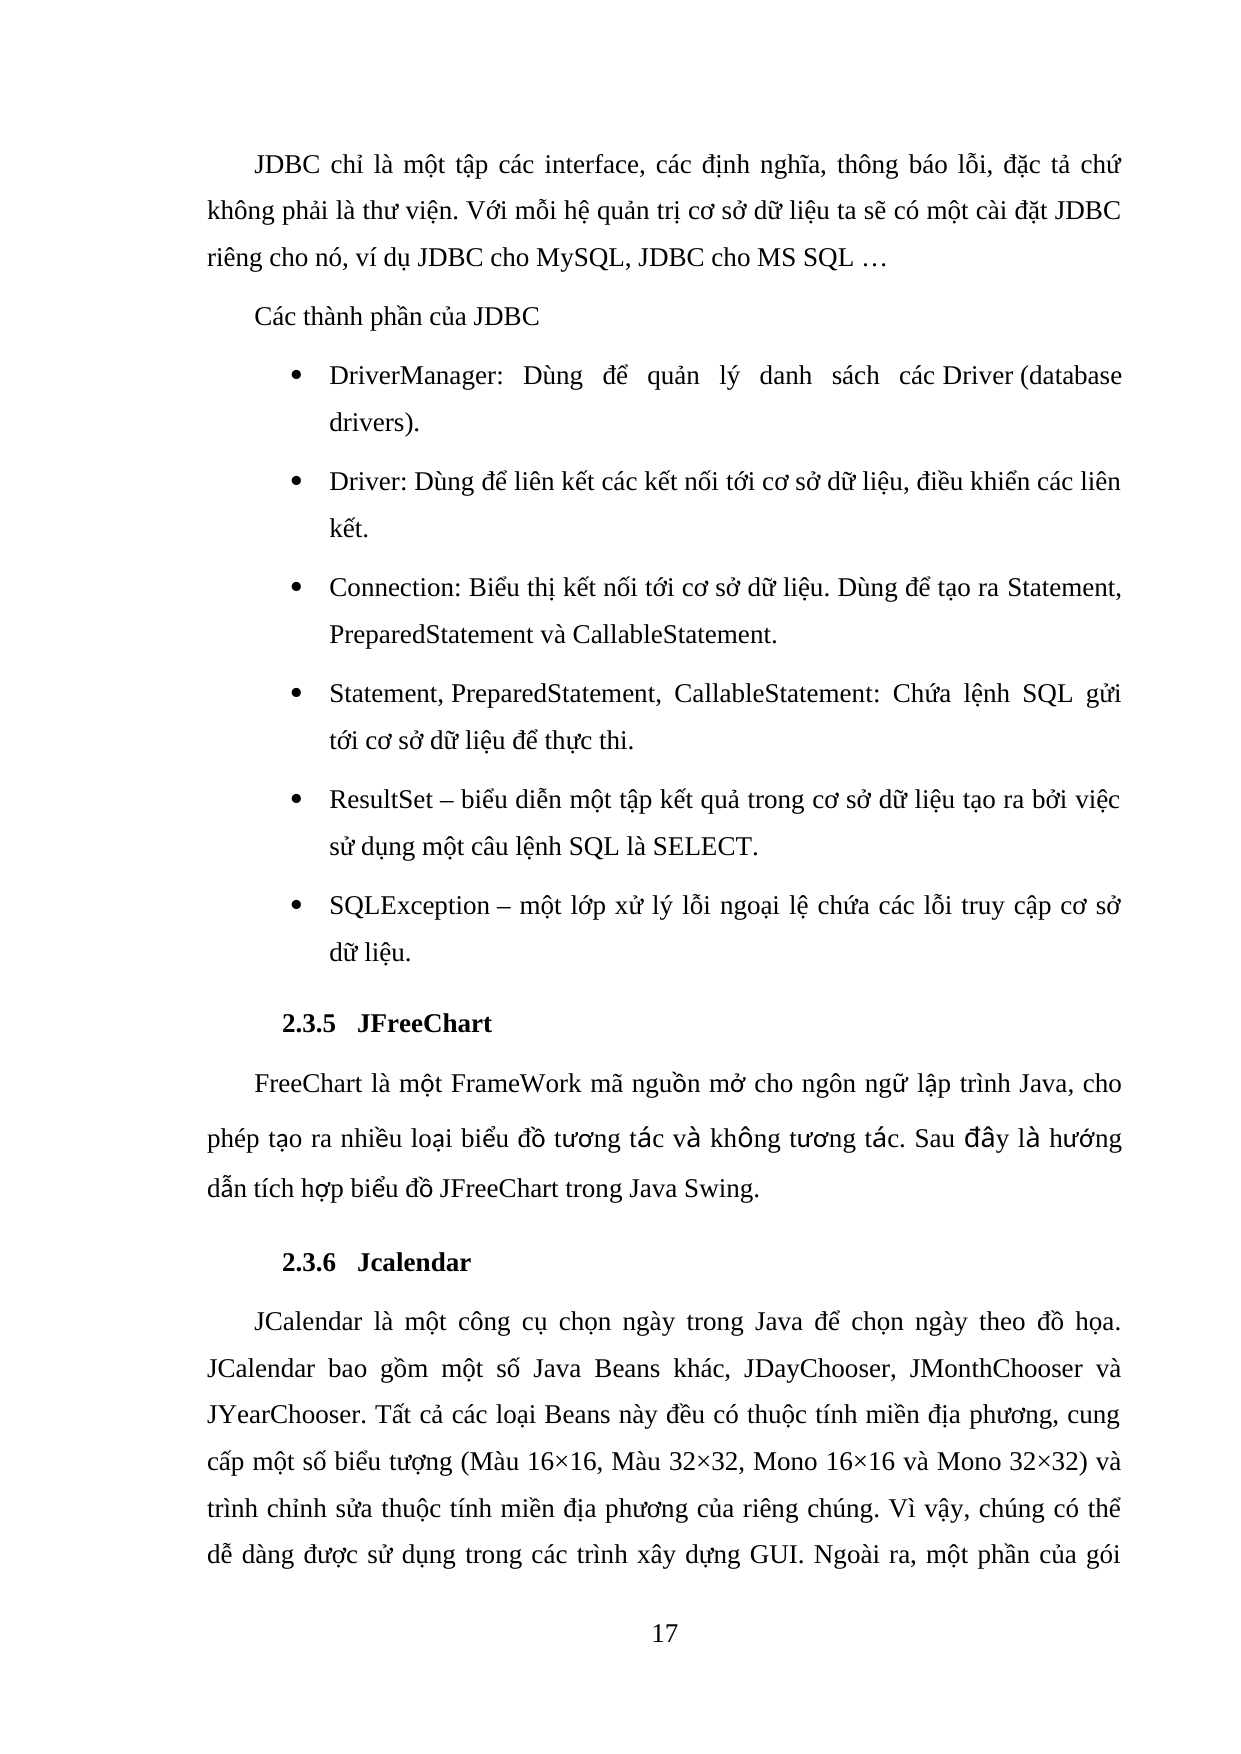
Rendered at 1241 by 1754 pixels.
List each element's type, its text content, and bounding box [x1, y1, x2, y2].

list SQLException – một lớp xử lý lỗi ngoại lệ chứa các lỗi truy cập cơ sở dữ liệu. [292, 889, 1122, 967]
list DriverManager: Dùng để quản lý danh sách các Driver (database drivers). [292, 359, 1122, 437]
text Các thành phần của JDBC [207, 300, 1122, 331]
text FreeChart là một FrameWork mã nguồn mở cho ngôn ngữ lập trình Java, cho phép tạo ra nhiều loại biểu đồ tương tác và không tương tác. Sau đây là hướng dẫn tích hợp biểu đồ JFreeChart trong Java Swing. [207, 1067, 1122, 1204]
list Driver: Dùng để liên kết các kết nối tới cơ sở dữ liệu, điều khiển các liên kết. [292, 465, 1122, 543]
list Statement, PreparedStatement, CallableStatement: Chứa lệnh SQL gửi tới cơ sở dữ liệu để thực thi. [292, 677, 1122, 755]
list Connection: Biểu thị kết nối tới cơ sở dữ liệu. Dùng để tạo ra Statement, PreparedStatement và CallableStatement. [292, 571, 1122, 649]
list ResultSet – biểu diễn một tập kết quả trong cơ sở dữ liệu tạo ra bởi việc sử dụng một câu lệnh SQL là SELECT. [292, 783, 1122, 861]
text JDBC chỉ là một tập các interface, các định nghĩa, thông báo lỗi, đặc tả chứ không phải là thư viện. Với mỗi hệ quản trị cơ sở dữ liệu ta sẽ có một cài đặt JDBC riêng cho nó, ví dụ JDBC cho MySQL, JDBC cho MS SQL … [207, 148, 1122, 272]
list 2.3.5 JFreeChart [207, 1007, 1122, 1039]
list 2.3.6 Jcalendar [207, 1246, 1122, 1277]
